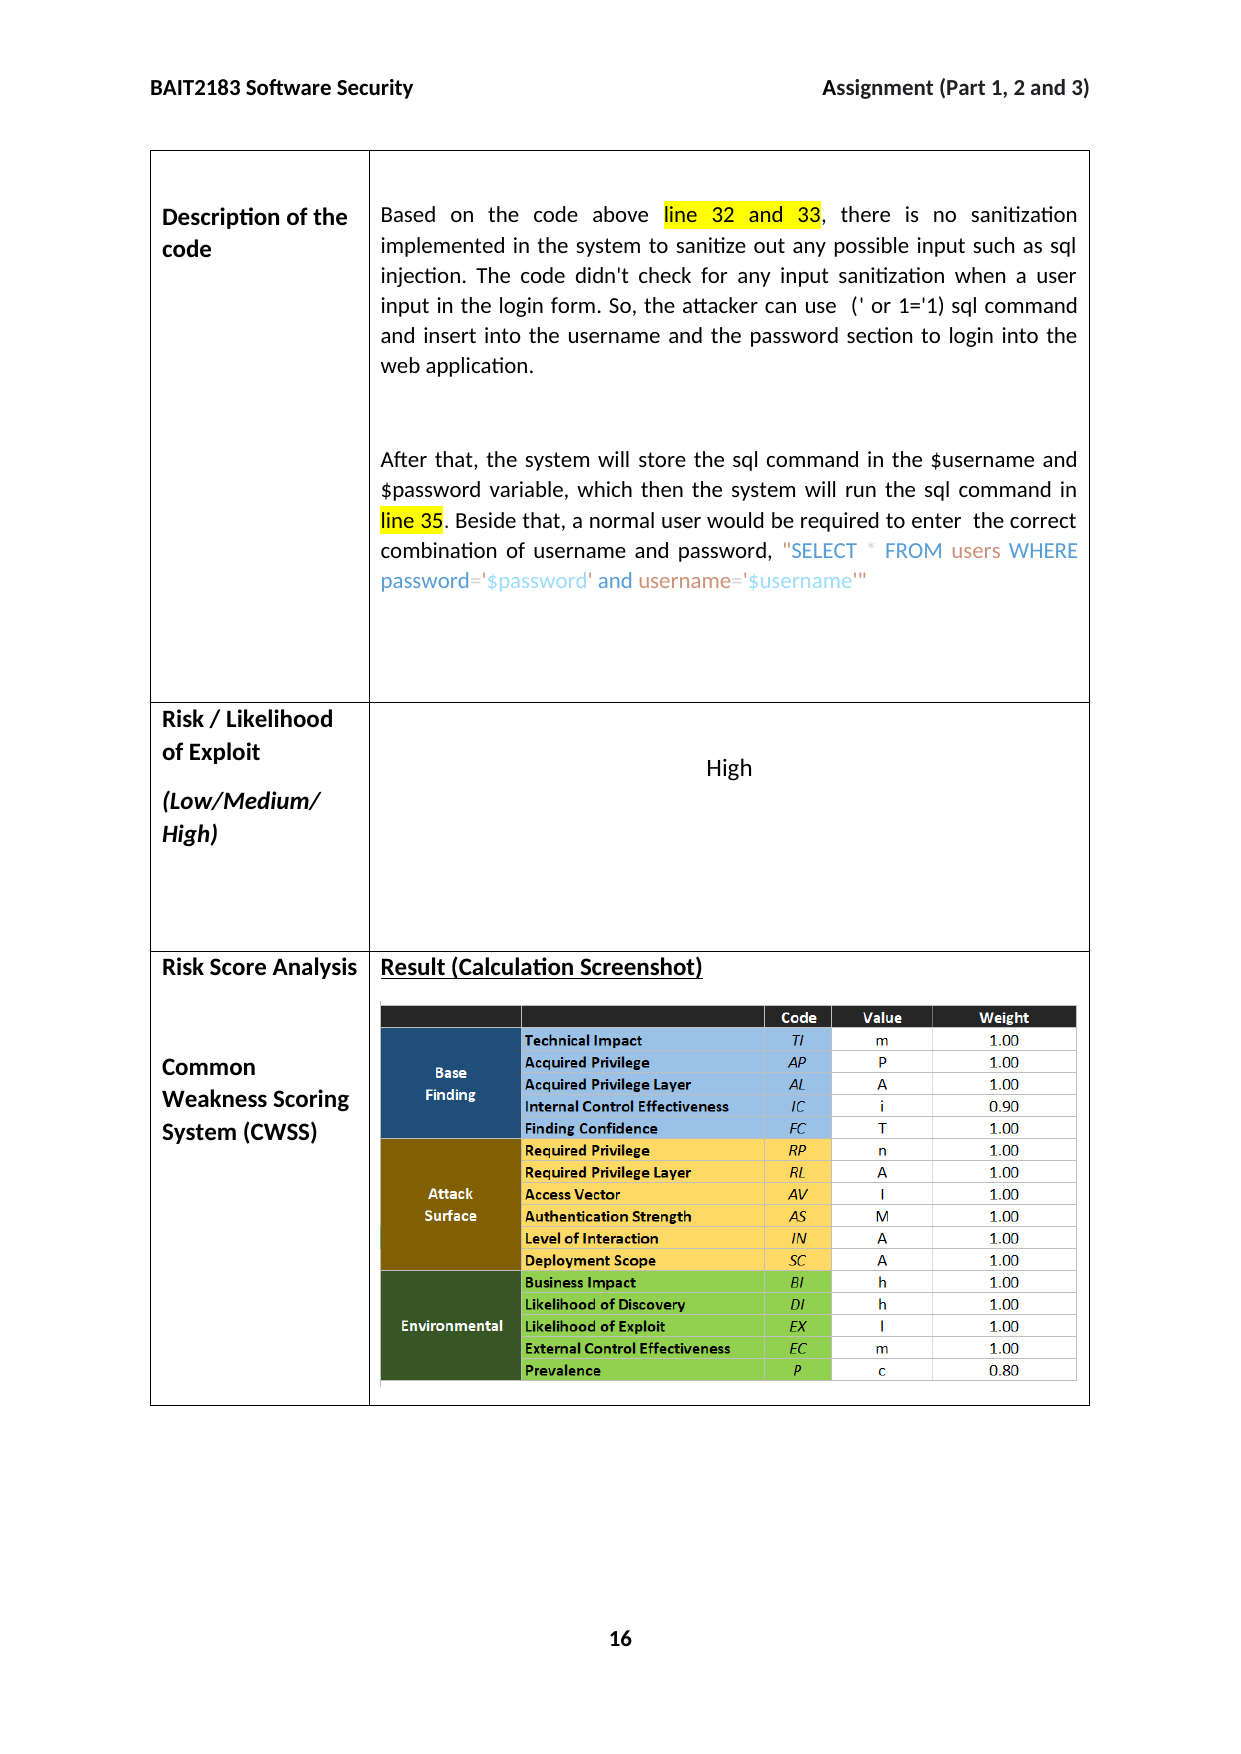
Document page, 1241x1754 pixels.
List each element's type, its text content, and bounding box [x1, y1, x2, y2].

table_cell Risk / Likelihood of Exploit (Low/Medium/High) [151, 703, 369, 951]
table_cell Based on the code above line 32 and 33, there is no sanitization implemented in the system to sanitize out any possible input such as sql injection. The code didn't check for any input sanitization when a user input in the login form. So, the attacker can use (' or 1='1) sql command and insert into the username and the password section to login into the web application. After that, the system will store the sql command in the $username and $password variable, which then the system will run the sql command in line 35. Beside that, a normal user would be required to enter the correct combination of username and password, "SELECT * FROM users WHERE password='$password' and username='$username'" [370, 151, 1089, 702]
table_cell High [370, 703, 1089, 951]
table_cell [151, 952, 369, 1405]
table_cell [370, 952, 1089, 1405]
picture [380, 1001, 1079, 1387]
table_cell Description of the code [151, 151, 369, 702]
